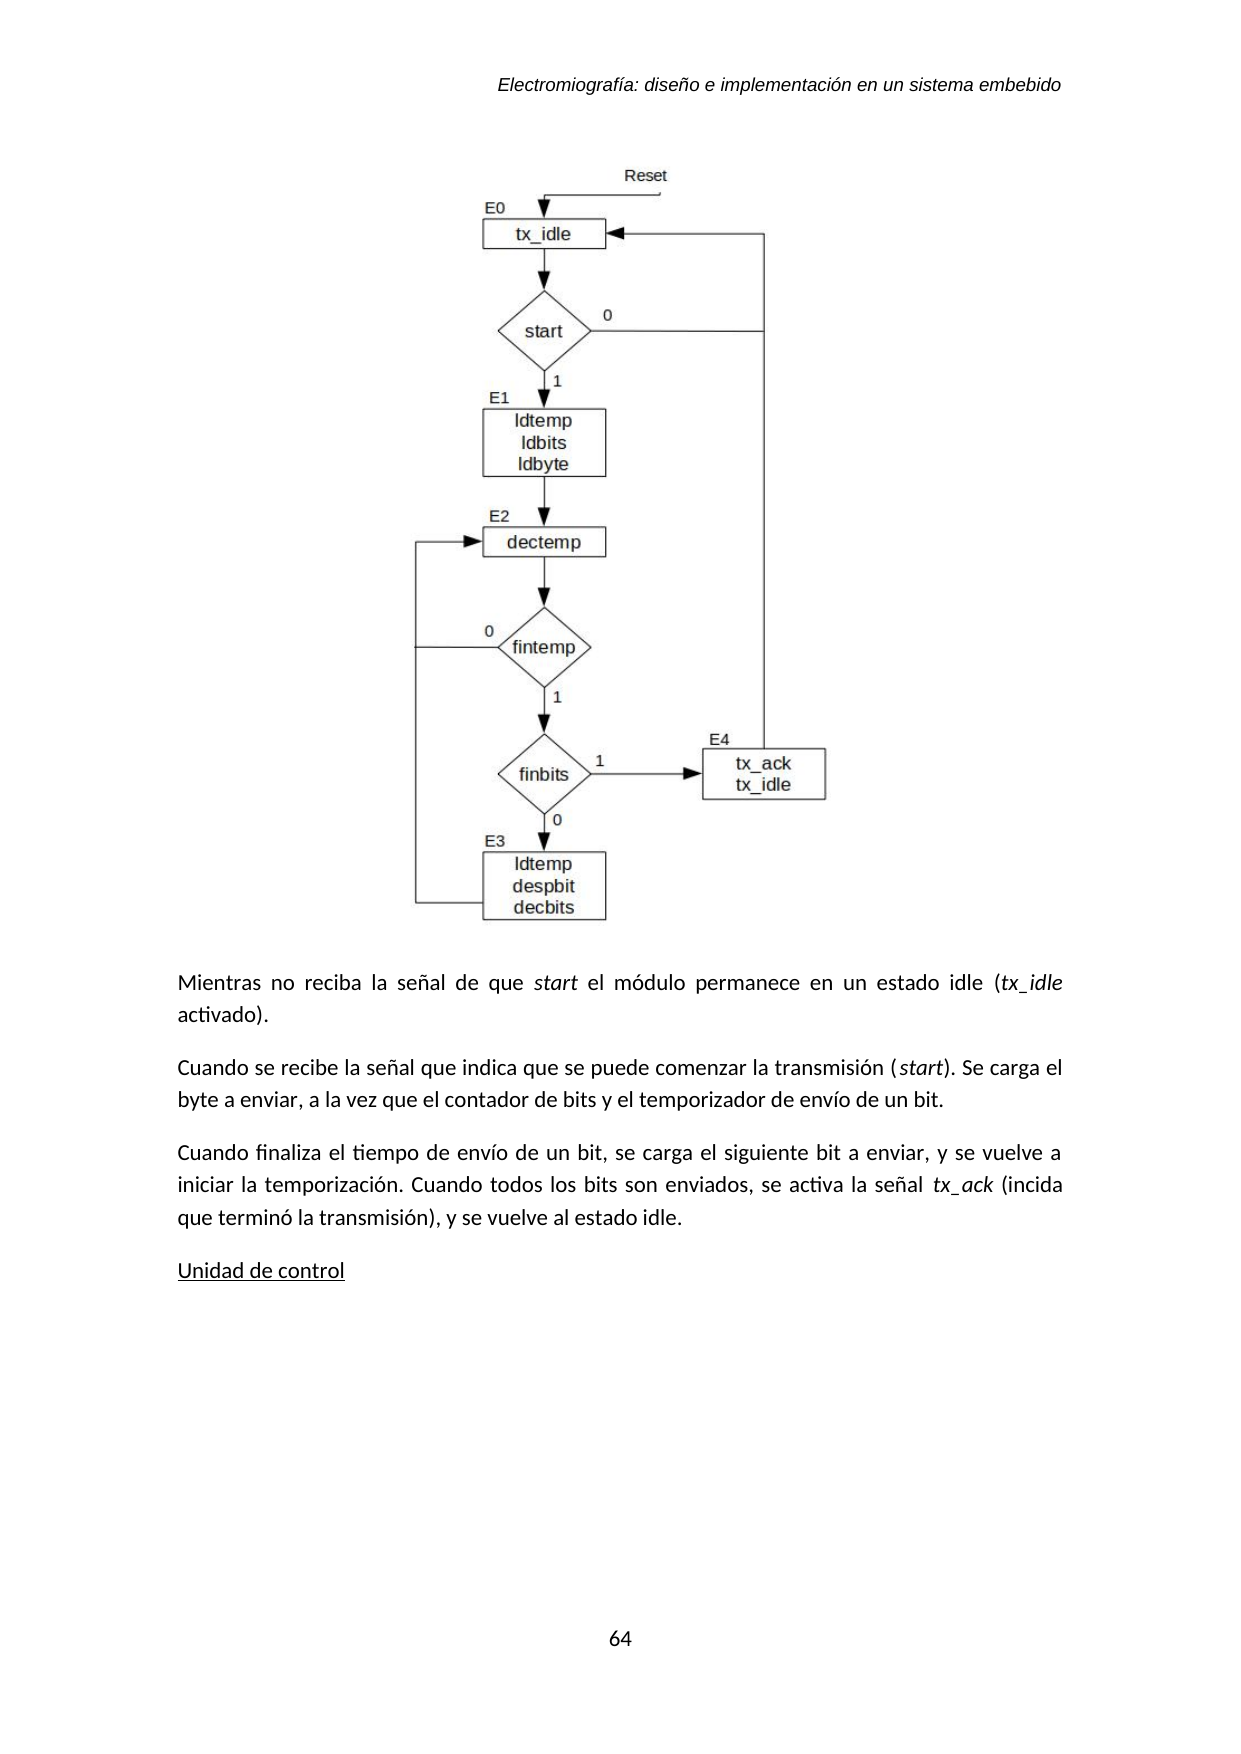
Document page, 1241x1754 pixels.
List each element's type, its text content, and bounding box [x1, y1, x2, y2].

picture [381, 147, 860, 943]
text Cuando se recibe la señal que indica que se puede comenzar la transmisión (start). Se carga el byte a enviar, a la vez que el contador de bits y el temporizador de envío de un bit. [177, 1053, 1063, 1113]
text Unidad de control [177, 1256, 1063, 1284]
text Mientras no reciba la señal de que start el módulo permanece en un estado idle (tx_idle activado). [177, 968, 1063, 1028]
text Cuando finaliza el tiempo de envío de un bit, se carga el siguiente bit a enviar, y se vuelve a iniciar la temporización. Cuando todos los bits son enviados, se activa la señal tx_ack (incida que terminó la transmisión), y se vuelve al estado idle. [177, 1138, 1063, 1231]
